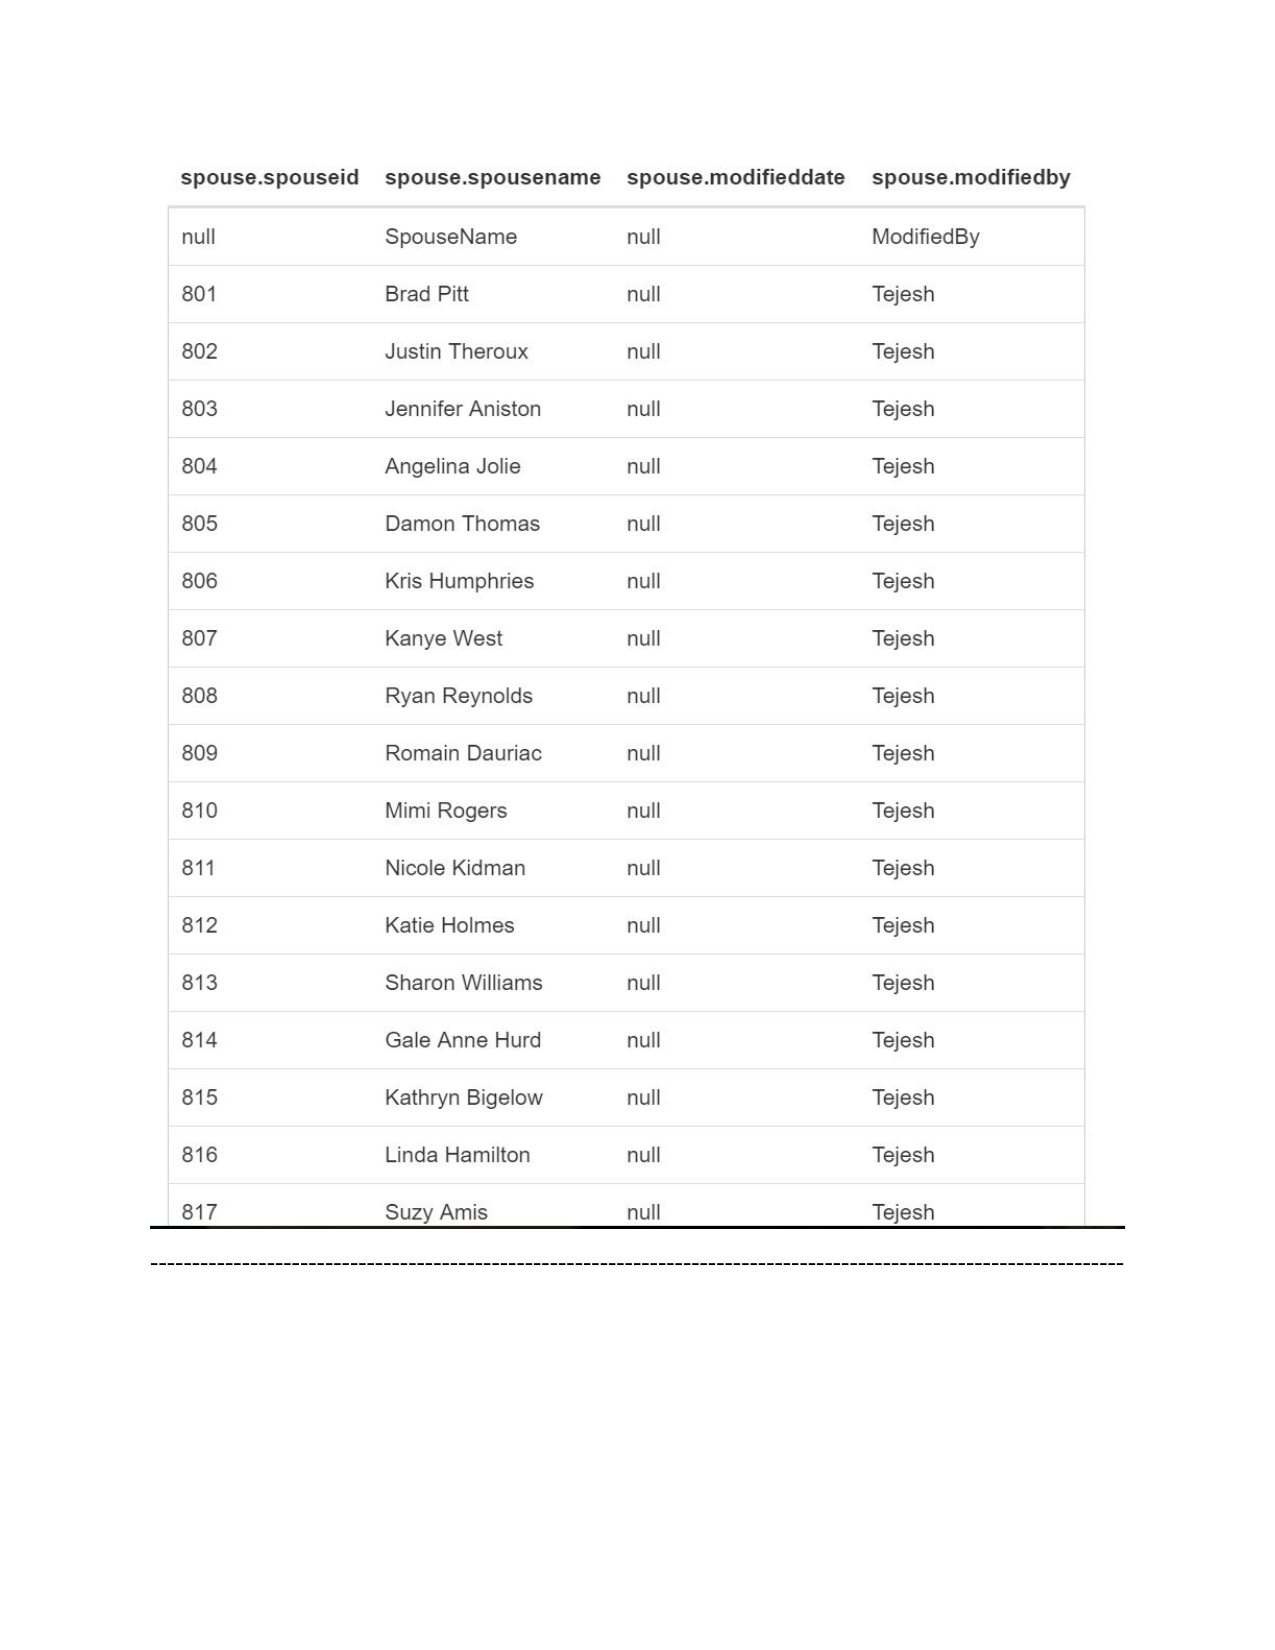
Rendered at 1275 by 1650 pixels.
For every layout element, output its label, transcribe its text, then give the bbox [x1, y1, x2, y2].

text --------------------------------------------------------------------------------------------------------------------- [150, 1247, 1125, 1276]
picture [150, 150, 1125, 1229]
